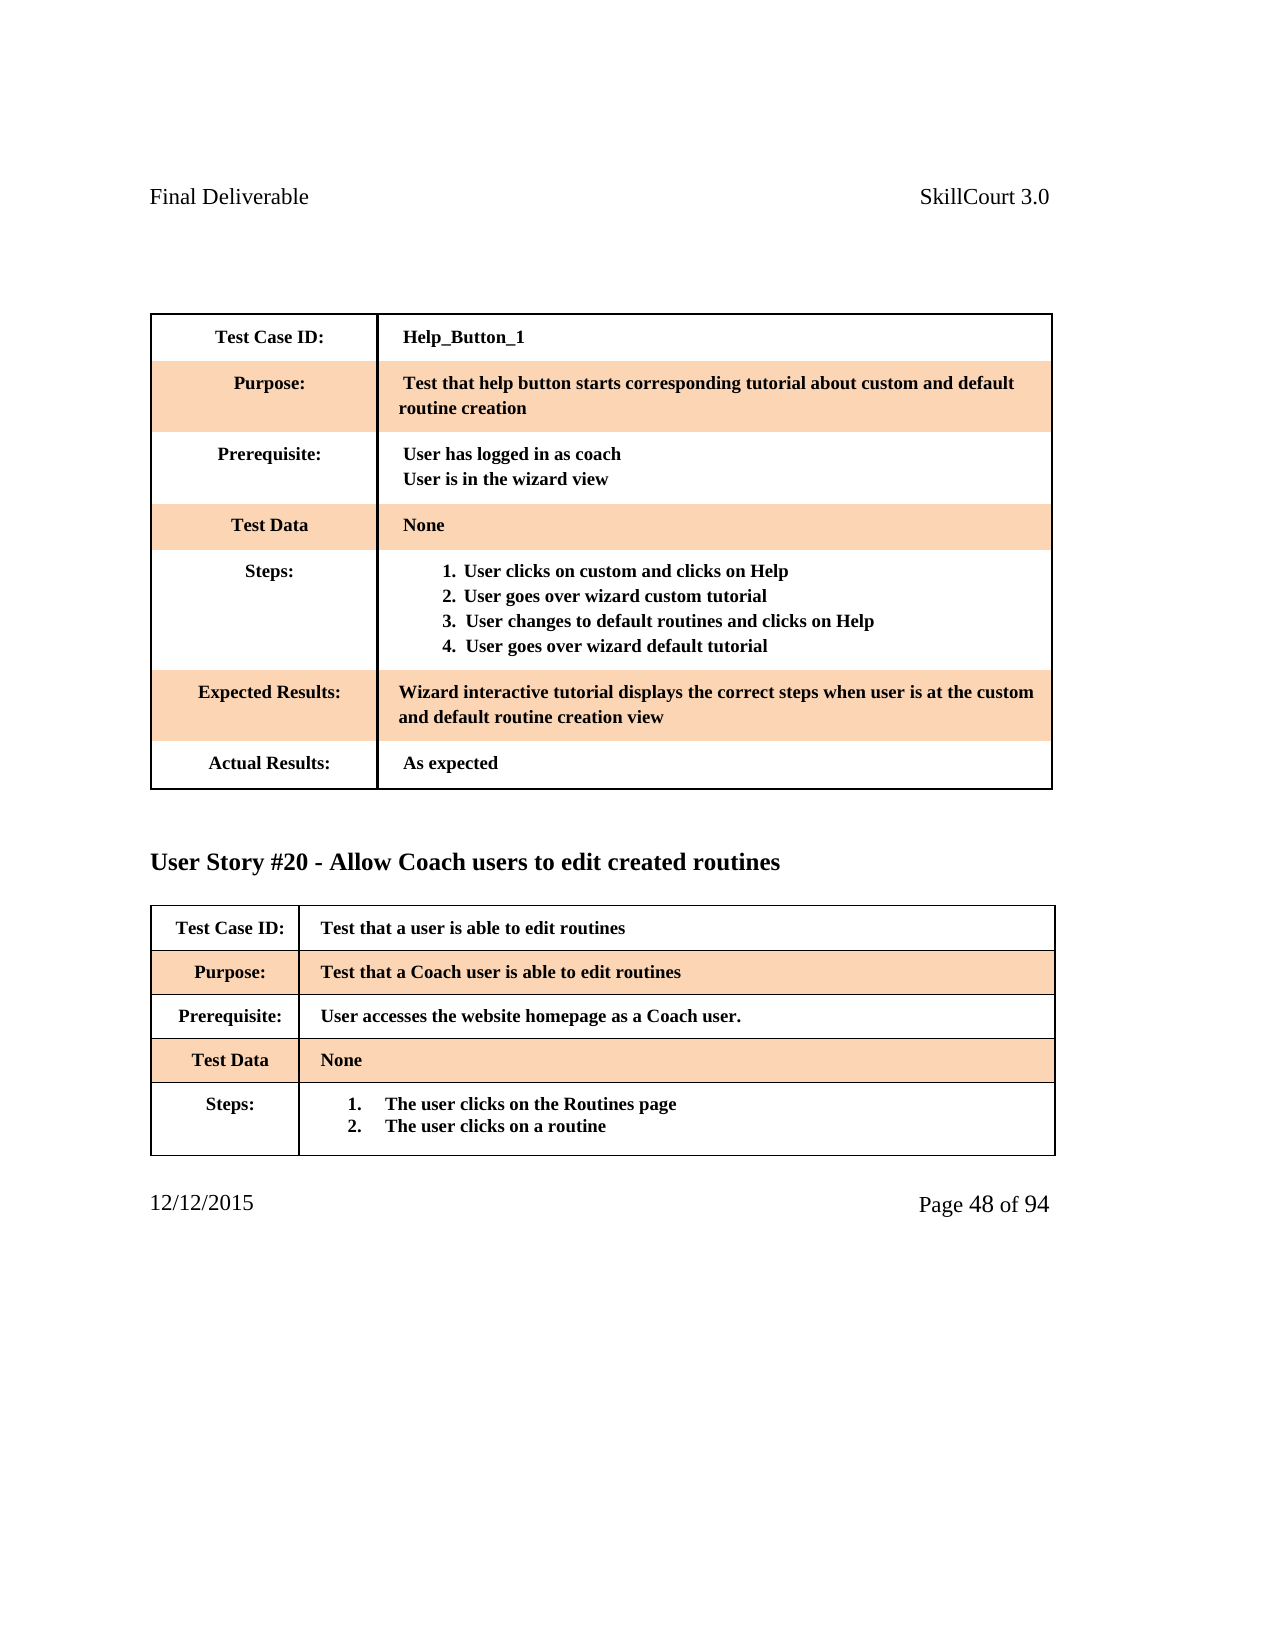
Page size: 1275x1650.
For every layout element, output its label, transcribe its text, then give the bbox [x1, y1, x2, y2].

table_cell Wizard interactive tutorial displays the correct steps when user is at the custom and default routine creation view [379, 670, 1051, 741]
table_cell Test Data [152, 1039, 298, 1082]
table_cell None [300, 1039, 1054, 1082]
table_header Help_Button_1 [379, 315, 1051, 361]
table_cell Steps: [152, 1083, 298, 1155]
table_cell As expected [379, 741, 1051, 788]
table_cell User has logged in as coach User is in the wizard view [379, 433, 1051, 503]
table_cell User accesses the website homepage as a Coach user. [300, 995, 1054, 1038]
text User Story #20 - Allow Coach users to edit created routines [150, 847, 1125, 876]
table_cell Prerequisite: [152, 995, 298, 1038]
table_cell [300, 1083, 1054, 1155]
table_header Test that a user is able to edit routines [300, 906, 1054, 950]
table_cell Steps: [152, 550, 376, 670]
table_cell Test that a Coach user is able to edit routines [300, 951, 1054, 994]
table_cell Purpose: [152, 951, 298, 994]
table_cell None [379, 504, 1051, 550]
table_cell Test that help button starts corresponding tutorial about custom and default routine creation [379, 361, 1051, 432]
table_cell Test Data [152, 504, 376, 550]
table_cell Purpose: [152, 361, 376, 432]
table_header Test Case ID: [152, 315, 376, 361]
table_cell 1. User clicks on custom and clicks on Help 2. User goes over wizard custom tutorial 3. User changes to default routines and clicks on Help 4. User goes over wizard default tutorial [379, 550, 1051, 670]
table_cell Expected Results: [152, 670, 376, 741]
table_cell Prerequisite: [152, 433, 376, 503]
table_header Test Case ID: [152, 906, 298, 950]
table_cell Actual Results: [152, 741, 376, 788]
